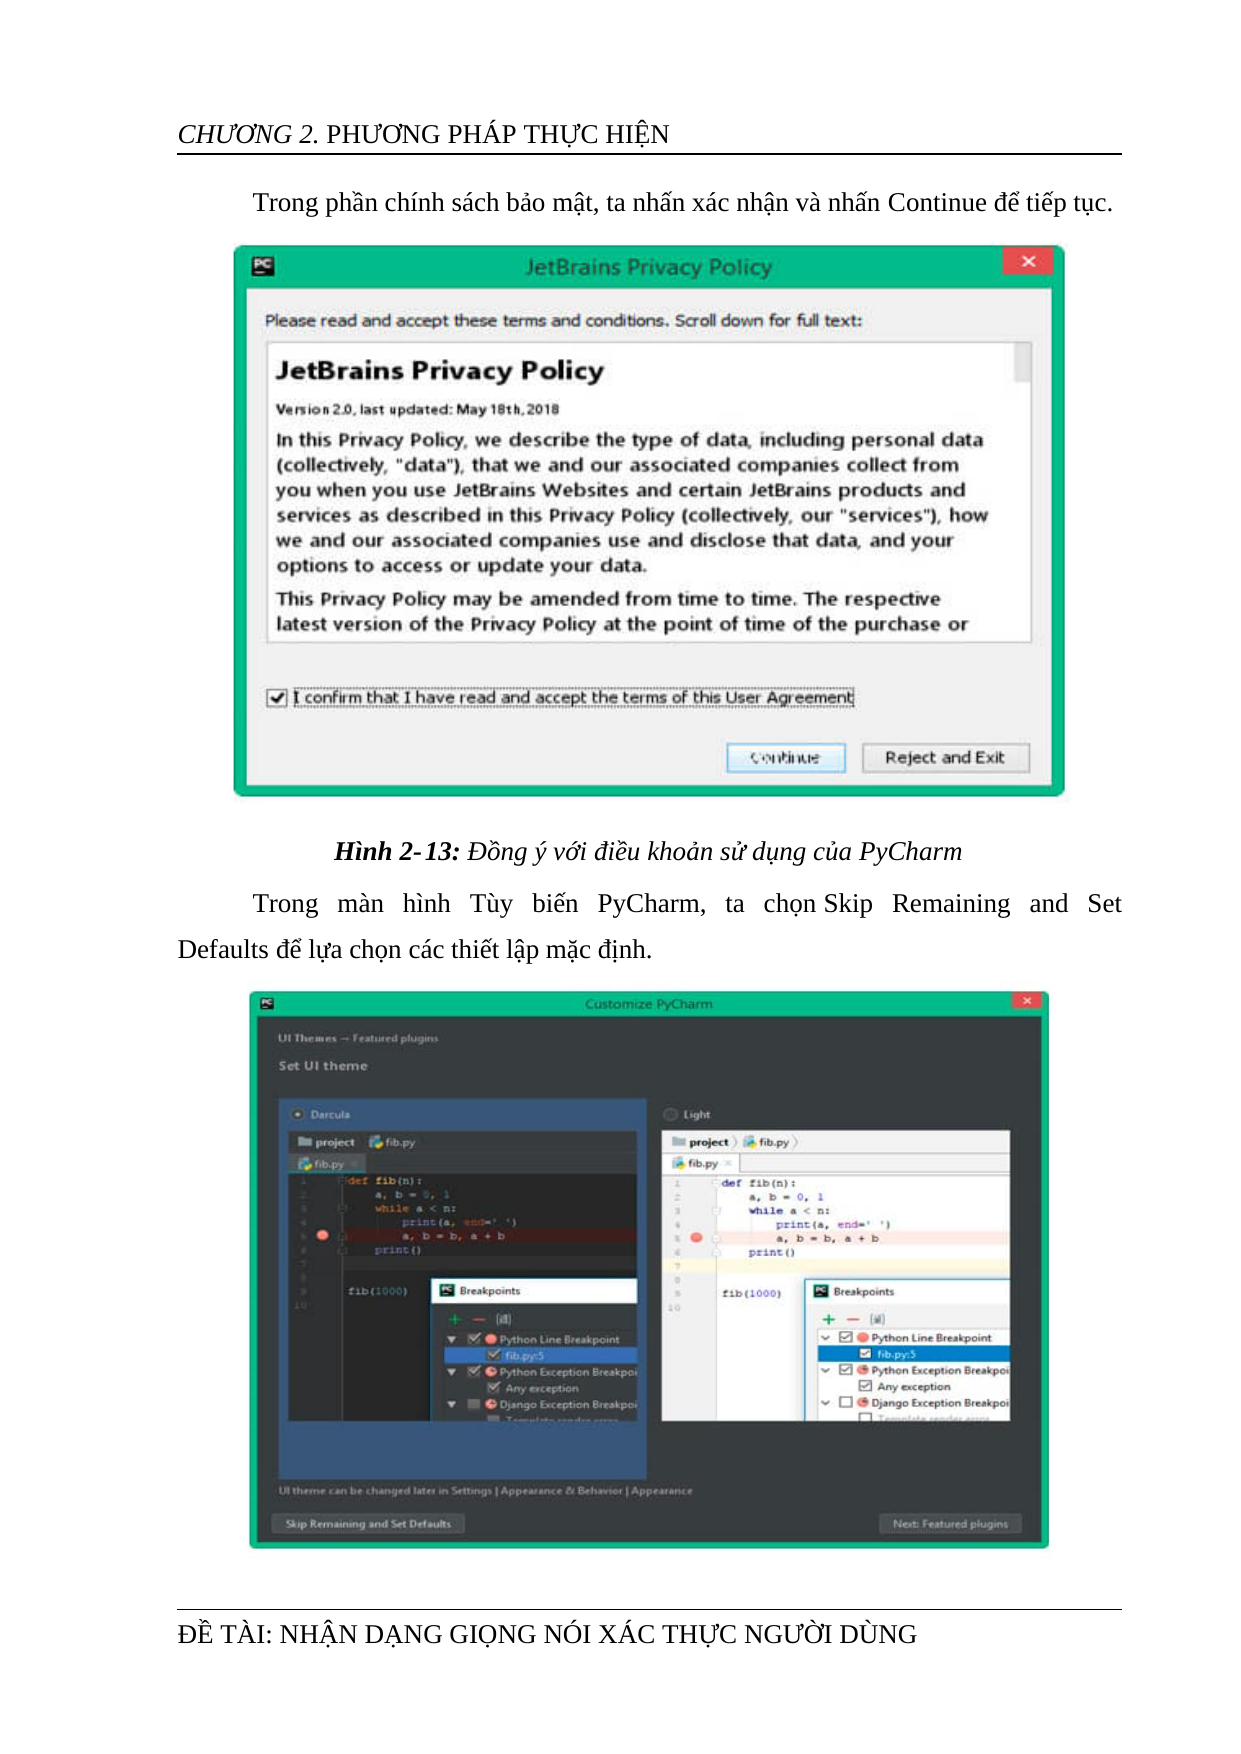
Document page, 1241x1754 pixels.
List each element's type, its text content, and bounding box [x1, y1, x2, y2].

text Trong màn hình Tùy biến PyCharm, ta chọn Skip Remaining and Set Defaults để lựa chọn các thiết lập mặc định. [177, 887, 1122, 965]
text Trong phần chính sách bảo mật, ta nhấn xác nhận và nhấn Continue để tiếp tục. [177, 186, 1122, 217]
picture [226, 232, 1073, 814]
text Hình 2-13: Đồng ý với điều khoản sử dụng của PyCharm [177, 835, 1122, 866]
picture [246, 980, 1053, 1559]
